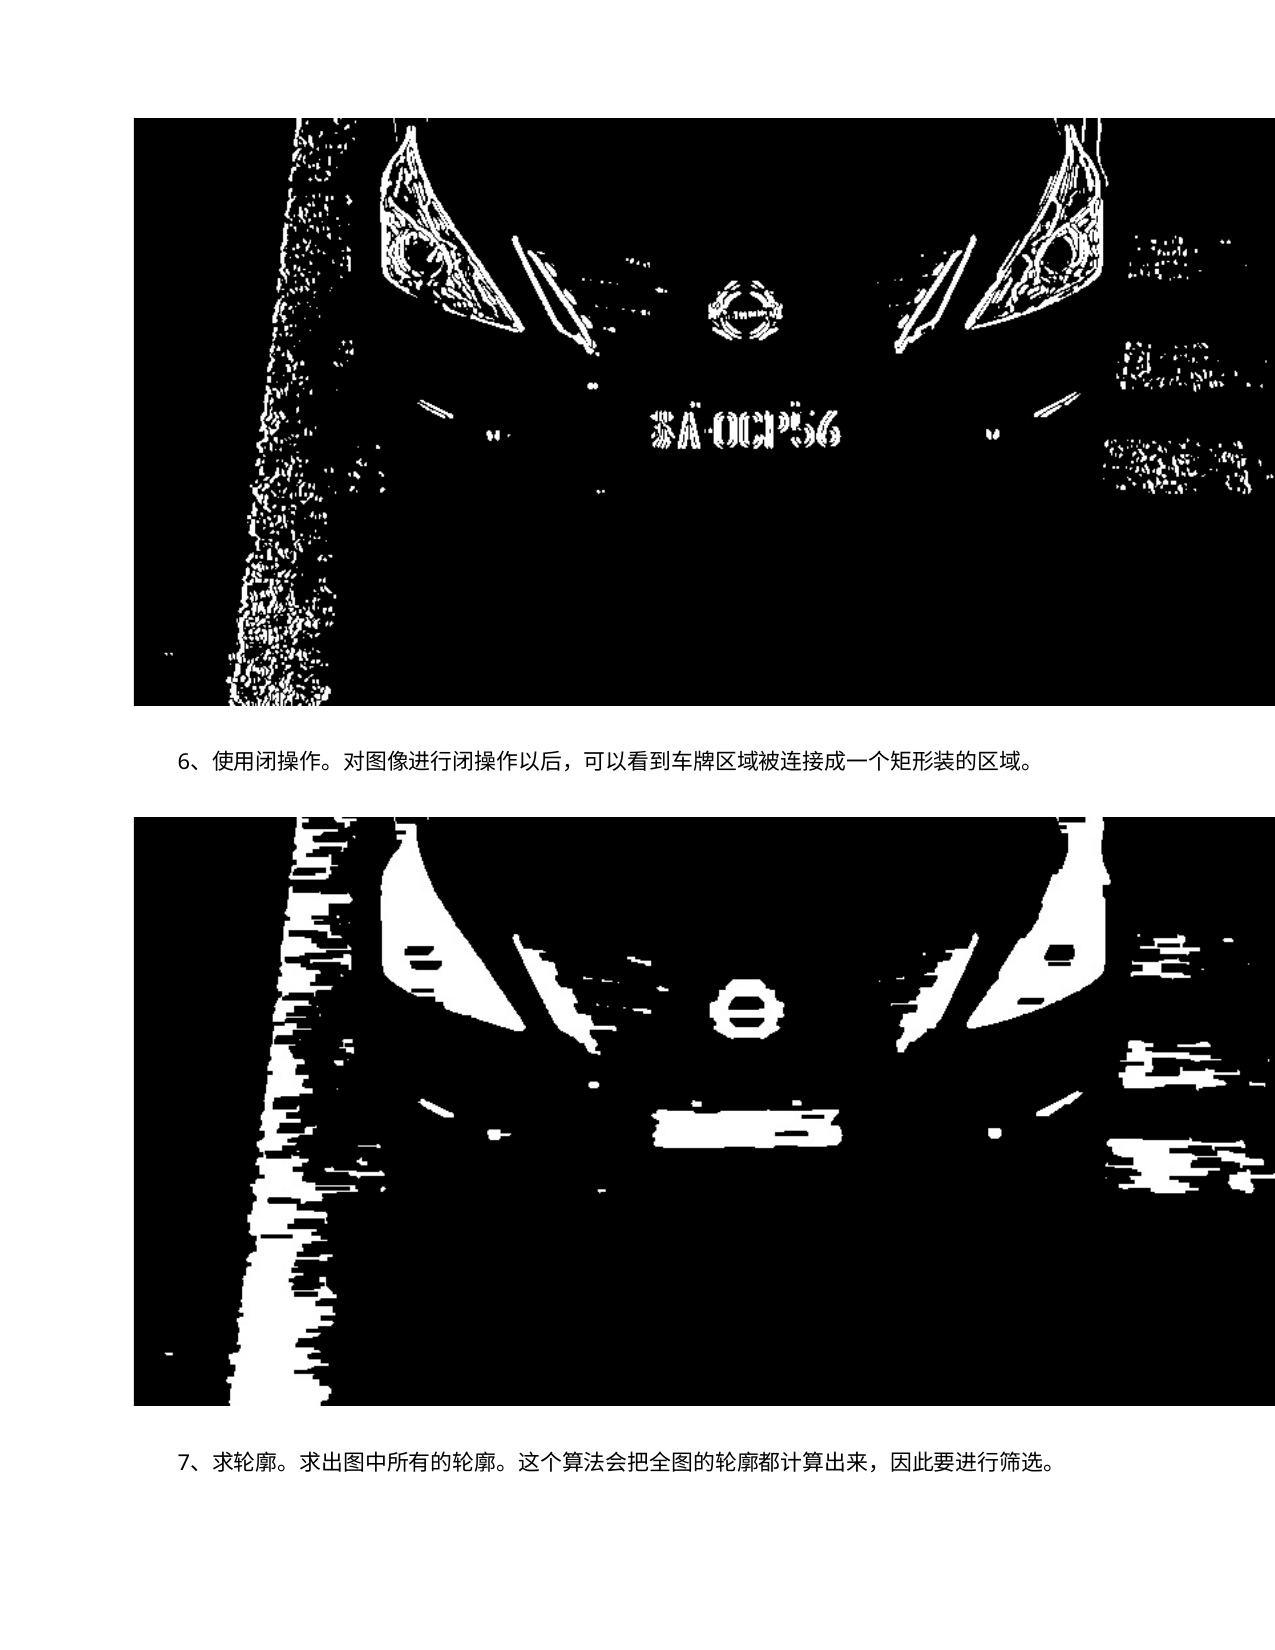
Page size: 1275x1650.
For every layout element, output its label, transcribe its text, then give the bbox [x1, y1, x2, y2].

text 6、使用闭操作。对图像进行闭操作以后，可以看到车牌区域被连接成一个矩形装的区域。 [134, 744, 1141, 776]
picture [133, 118, 1275, 706]
text 7、求轮廓。求出图中所有的轮廓。这个算法会把全图的轮廓都计算出来，因此要进行筛选。 [134, 1444, 1141, 1476]
picture [133, 817, 1275, 1406]
